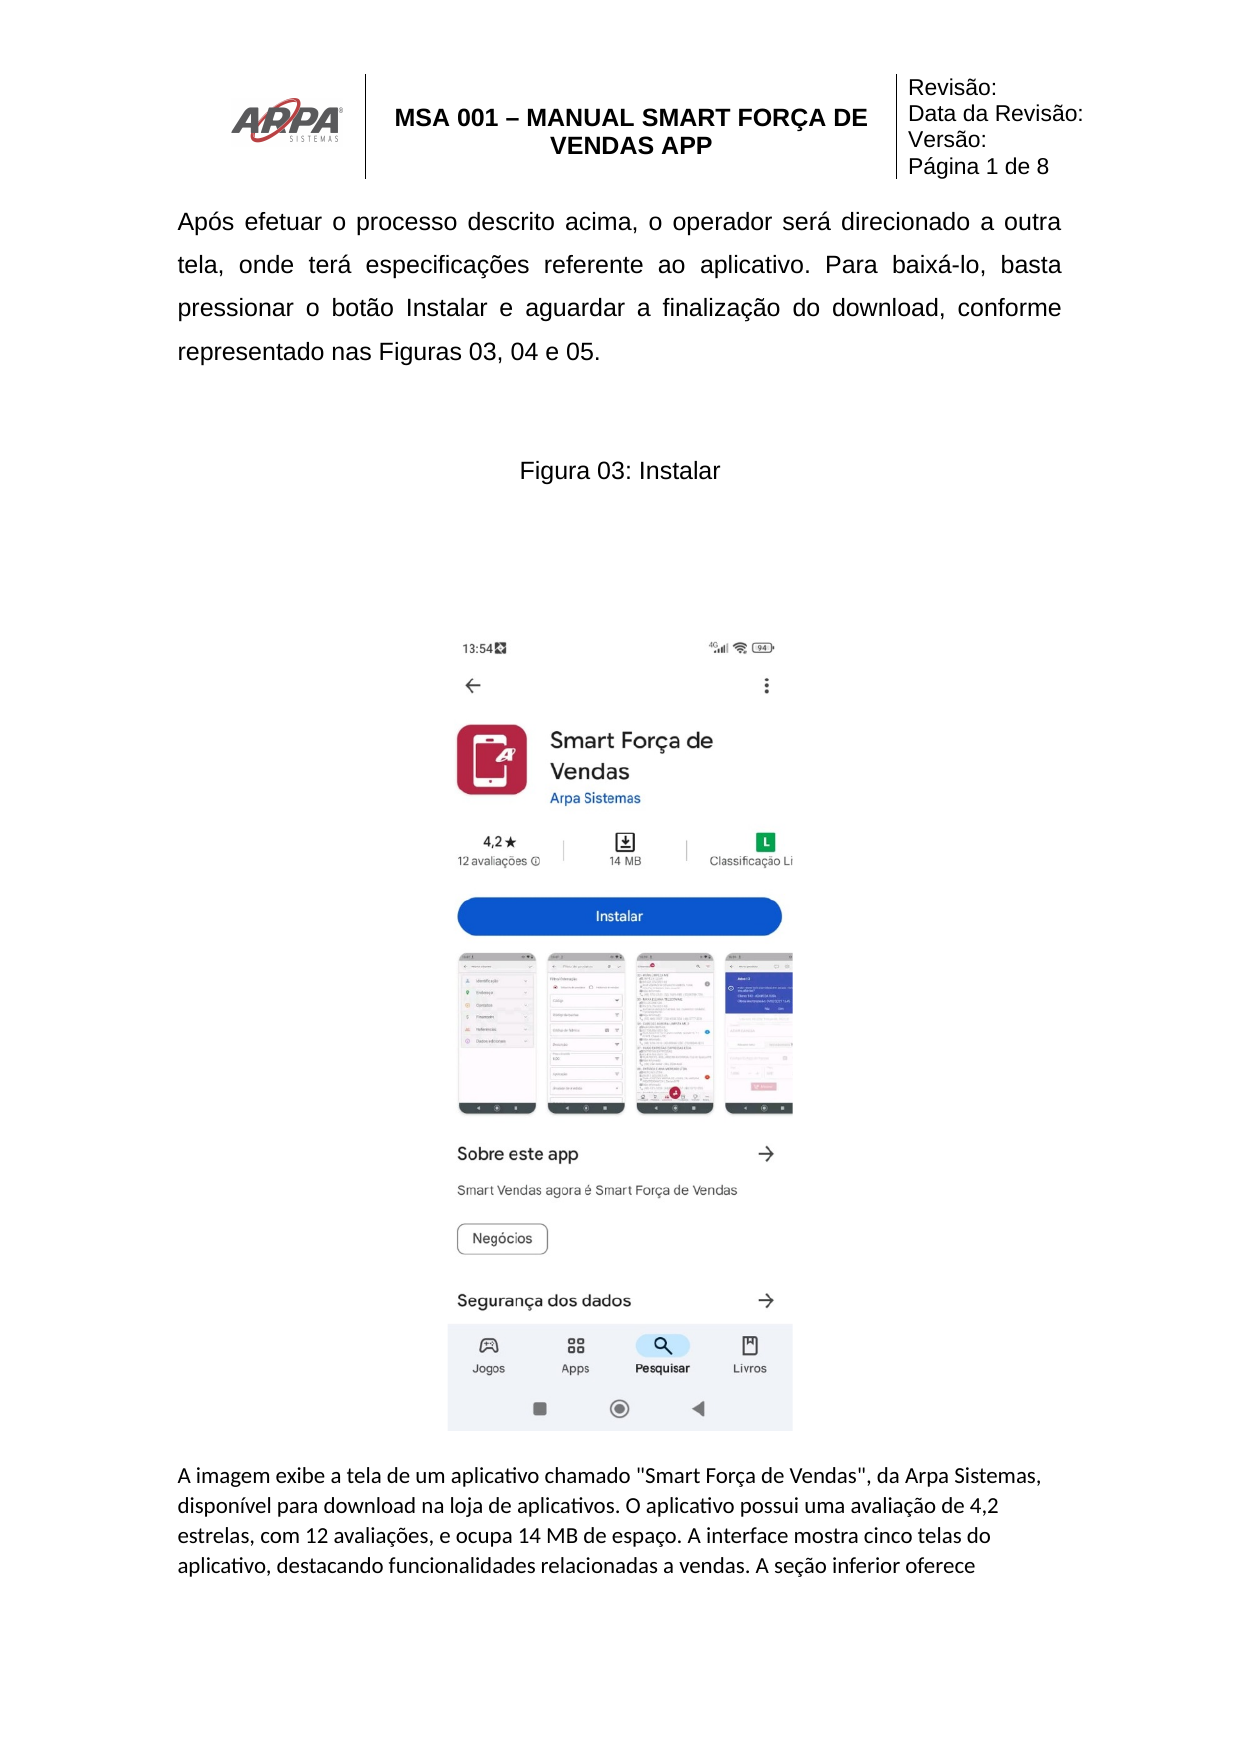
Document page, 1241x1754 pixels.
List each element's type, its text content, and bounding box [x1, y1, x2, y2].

text Figura 03: Instalar [177, 456, 1063, 485]
text Após efetuar o processo descrito acima, o operador será direcionado a outra tela, onde terá especificações referente ao aplicativo. Para baixá-lo, basta pressionar o botão Instalar e aguardar a finalização do download, conforme representado nas Figuras 03, 04 e 05. [177, 207, 1063, 365]
picture [231, 98, 343, 147]
picture [447, 635, 793, 1431]
